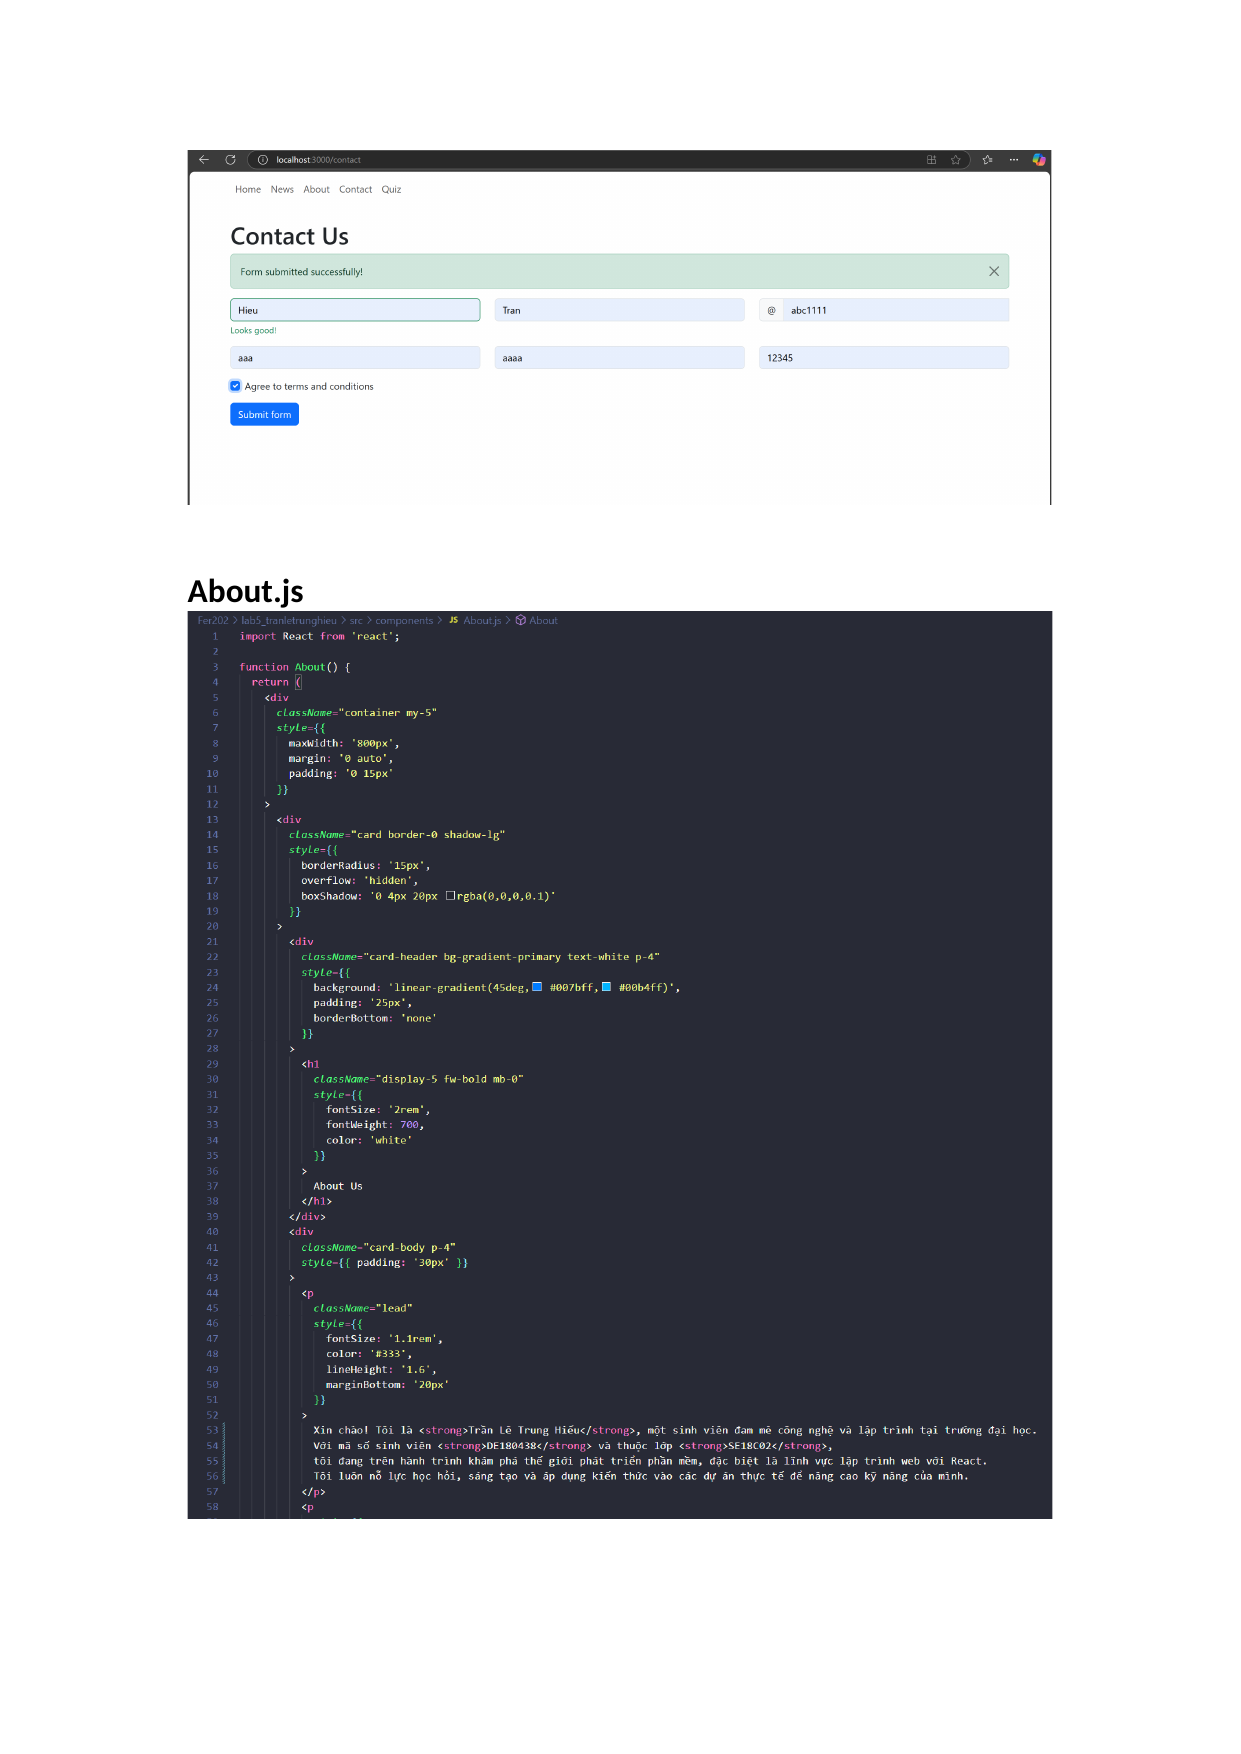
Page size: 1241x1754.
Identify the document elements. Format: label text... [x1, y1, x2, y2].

picture [187, 150, 1052, 505]
text About.js [187, 570, 1053, 611]
picture [187, 611, 1053, 1519]
